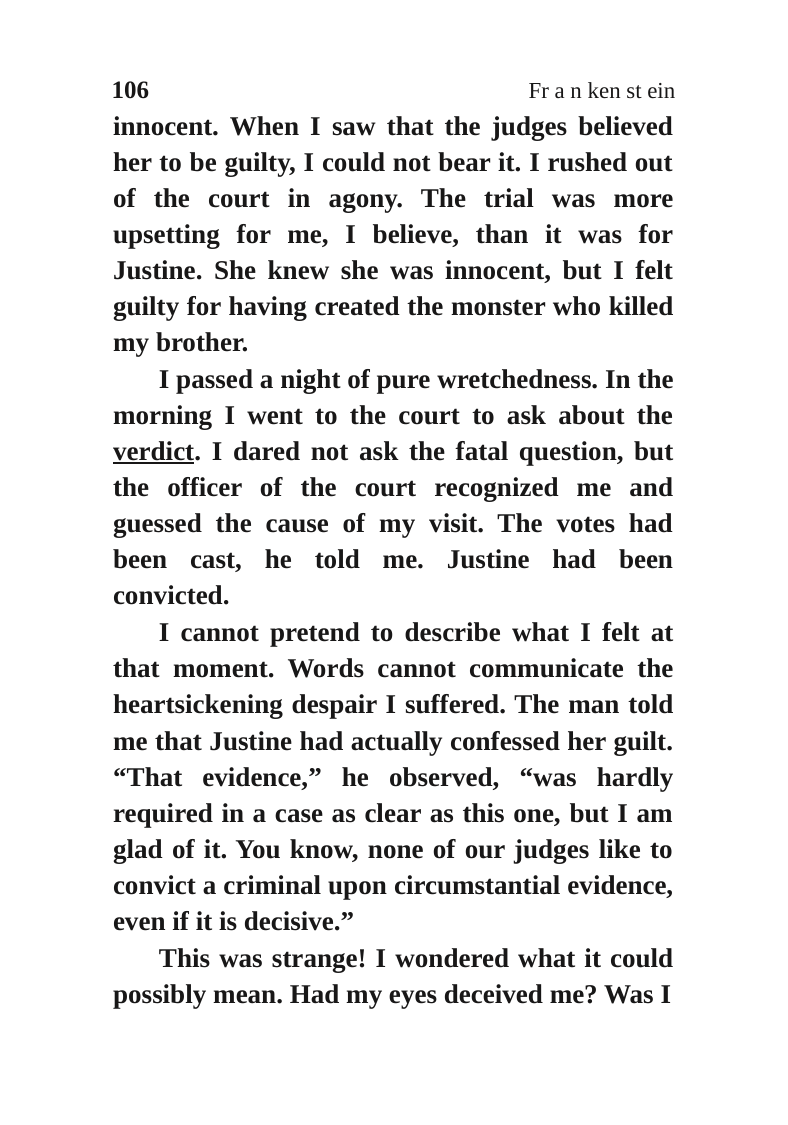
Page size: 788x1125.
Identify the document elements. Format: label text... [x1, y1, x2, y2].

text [113, 110, 674, 357]
text This was strange! I wondered what it could possibly mean. Had my eyes deceived me? Was I [113, 942, 674, 1009]
text I passed a night of pure wretchedness. In the morning I went to the court to ask about the verdict. I dared not ask the fatal question, but the officer of the court recognized me and guessed the cause of my visit. The votes had been cast, he told me. Justine had been convicted. [113, 363, 674, 611]
text I cannot pretend to describe what I felt at that moment. Words cannot communicate the heartsickening despair I suffered. The man told me that Justine had actually confessed her guilt. “That evidence,” he observed, “was hardly required in a case as clear as this one, but I am glad of it. You know, none of our judges like to convict a criminal upon circumstantial evidence, even if it is decisive.” [113, 617, 674, 936]
